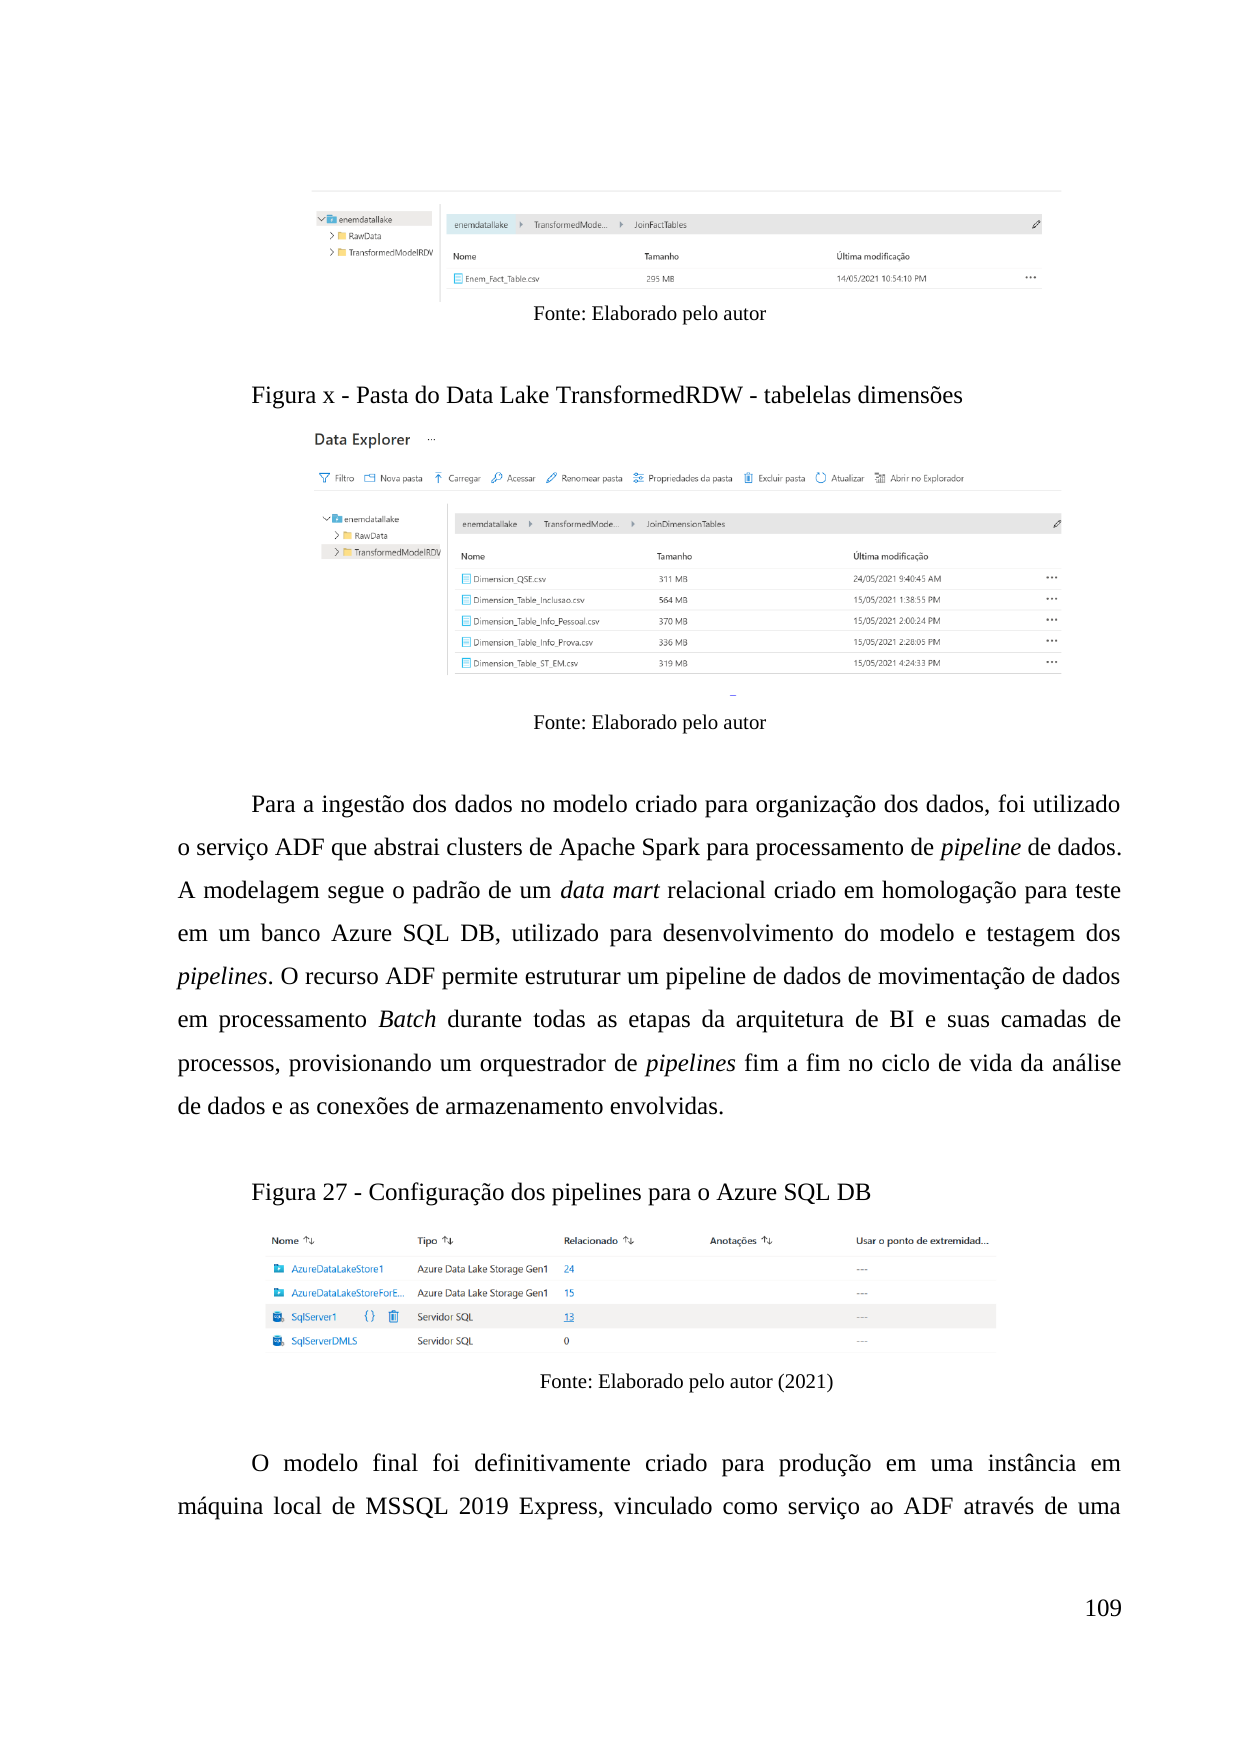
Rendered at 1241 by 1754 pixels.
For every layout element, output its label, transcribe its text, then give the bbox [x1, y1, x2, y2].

picture [251, 1220, 1002, 1355]
text Fonte: Elaborado pelo autor [177, 710, 1122, 734]
text Para a ingestão dos dados no modelo criado para organização dos dados, foi utilizado o serviço ADF que abstrai clusters de Apache Spark para processamento de pipeline de dados. A modelagem segue o padrão de um data mart relacional criado em homologação para teste em um banco Azure SQL DB, utilizado para desenvolvimento do modelo e testagem dos pipelines. O recurso ADF permite estruturar um pipeline de dados de movimentação de dados em processamento Batch durante todas as etapas da arquitetura de BI e suas camadas de processos, provisionando um orquestrador de pipelines fim a fim no ciclo de vida da análise de dados e as conexões de armazenamento envolvidas. [177, 789, 1122, 1119]
text Fonte: Elaborado pelo autor [177, 301, 1122, 325]
picture [311, 188, 1062, 302]
text Figura 27 - Configuração dos pipelines para o Azure SQL DB [177, 1177, 1122, 1206]
text Figura x - Pasta do Data Lake TransformedRDW - tabelelas dimensões [177, 380, 1122, 409]
picture [311, 423, 1062, 696]
text Fonte: Elaborado pelo autor (2021) [177, 1369, 1122, 1393]
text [177, 1448, 1122, 1520]
